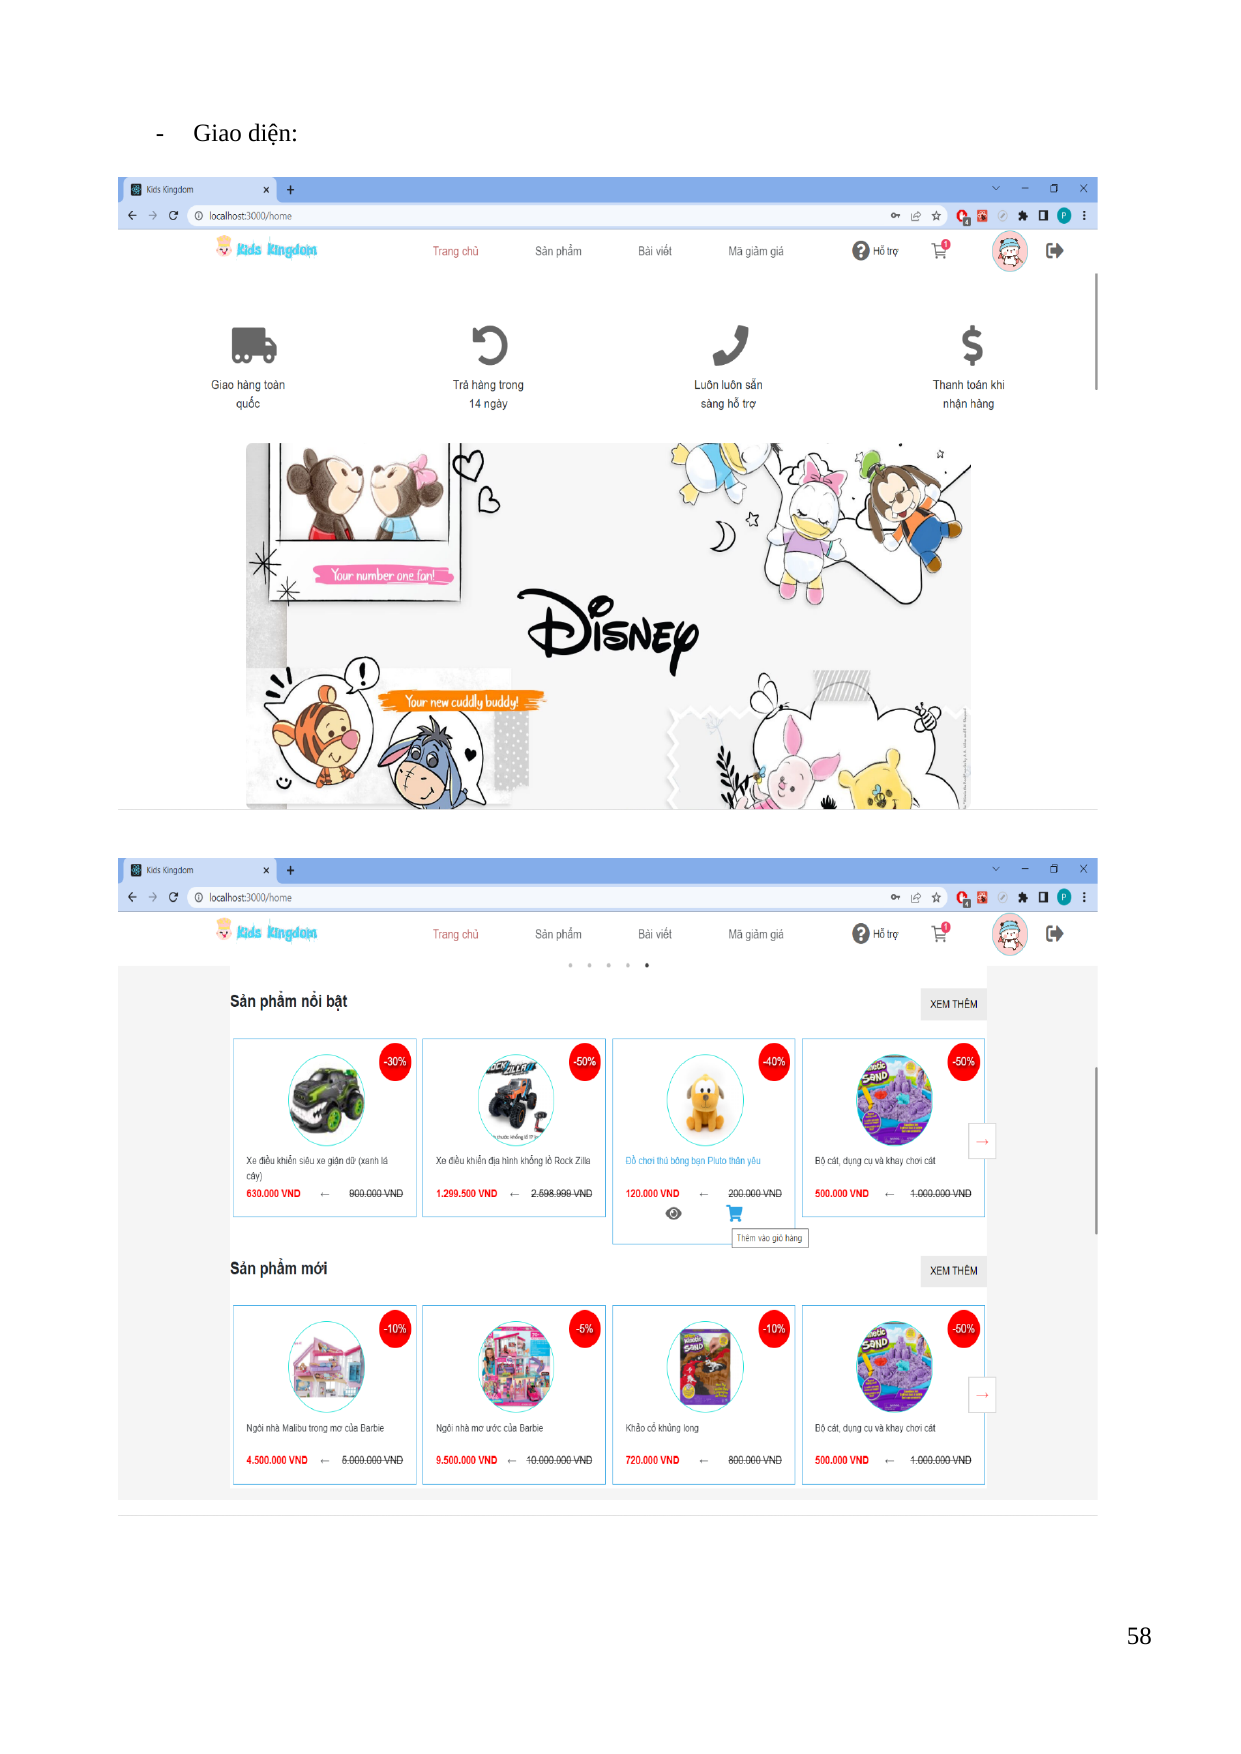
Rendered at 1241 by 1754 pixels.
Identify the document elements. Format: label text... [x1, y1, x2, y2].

picture [118, 858, 1098, 1516]
list Giao diện: [156, 118, 1152, 147]
picture [118, 177, 1098, 810]
